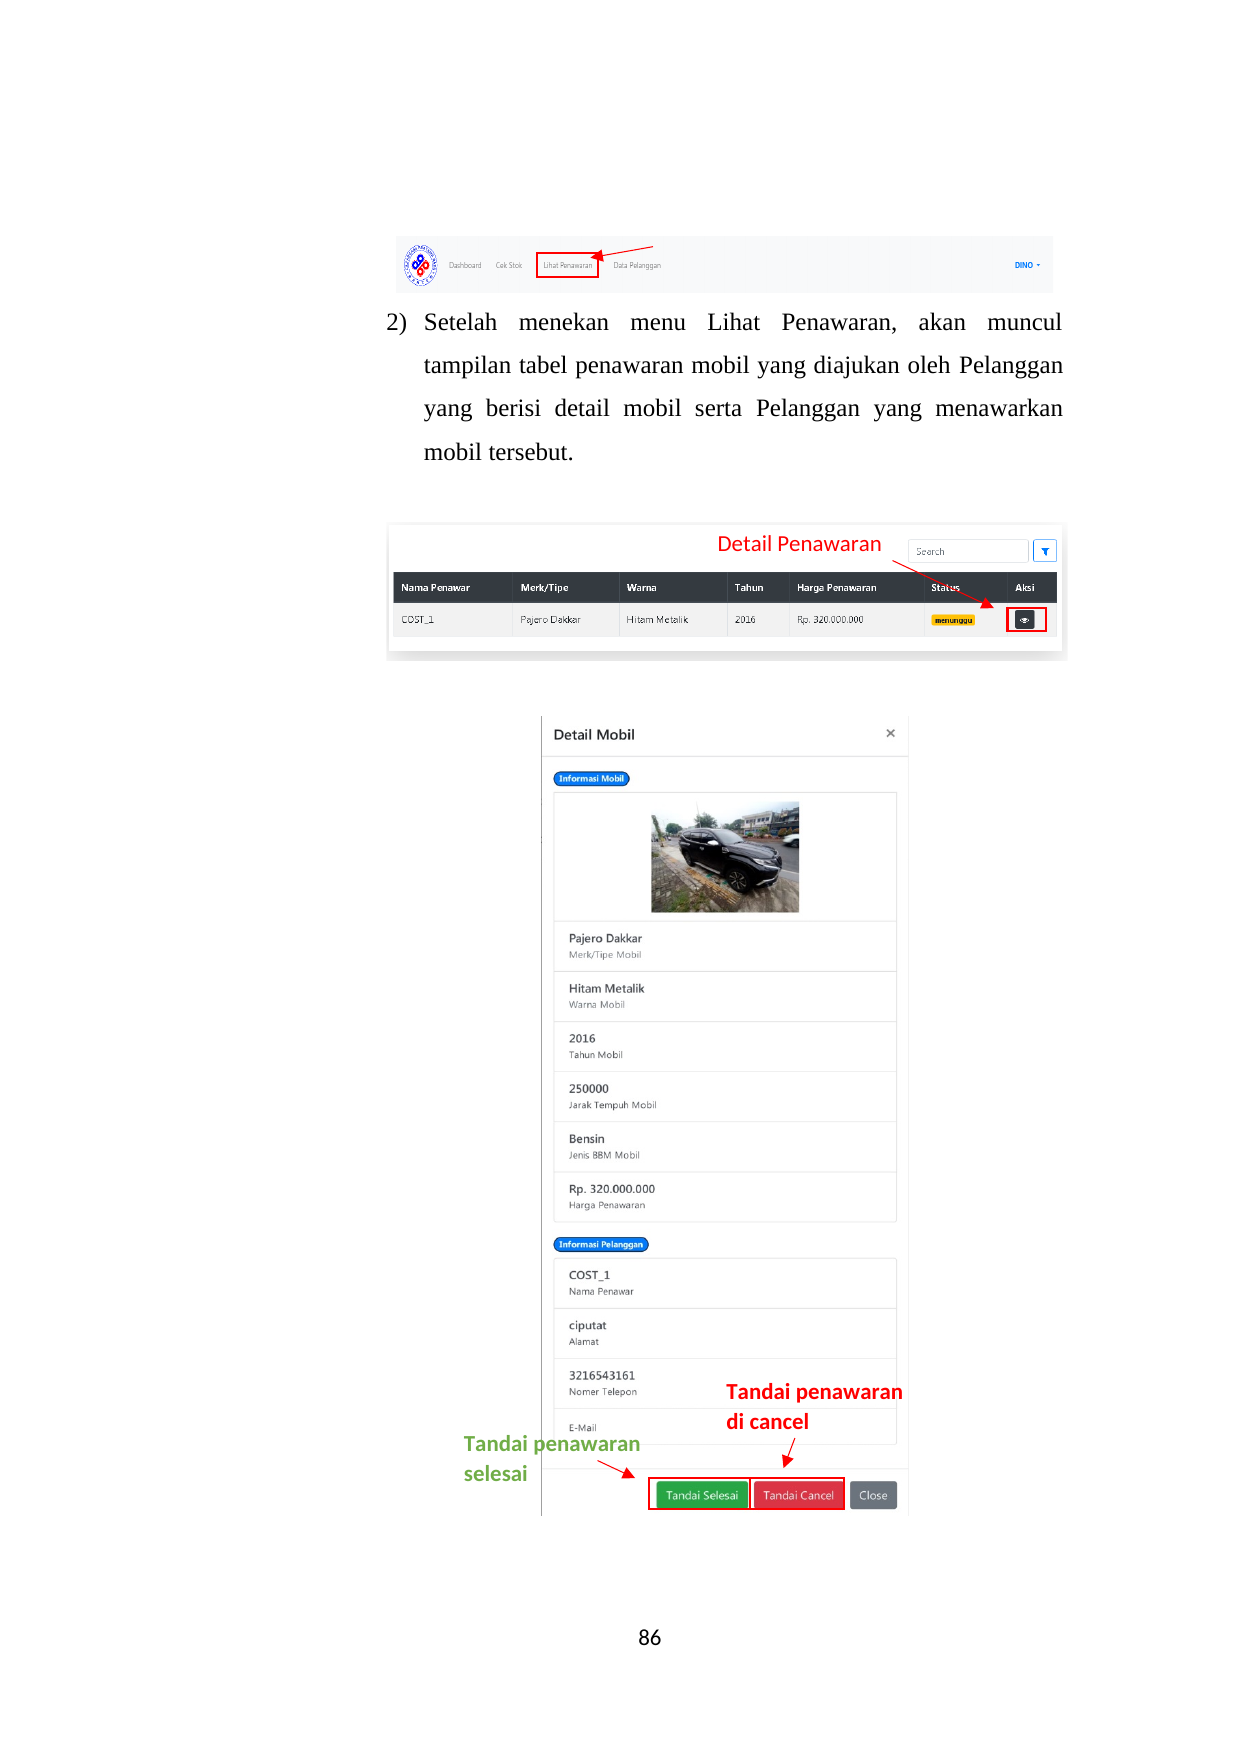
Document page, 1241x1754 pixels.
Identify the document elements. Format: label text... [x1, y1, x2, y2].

list Setelah menekan menu Lihat Penawaran, akan muncul tampilan tabel penawaran mobil yang diajukan oleh Pelanggan yang berisi detail mobil serta Pelanggan yang menawarkan mobil tersebut. [386, 307, 1063, 465]
picture [396, 236, 1054, 293]
picture [386, 522, 1068, 661]
picture [541, 716, 909, 1516]
